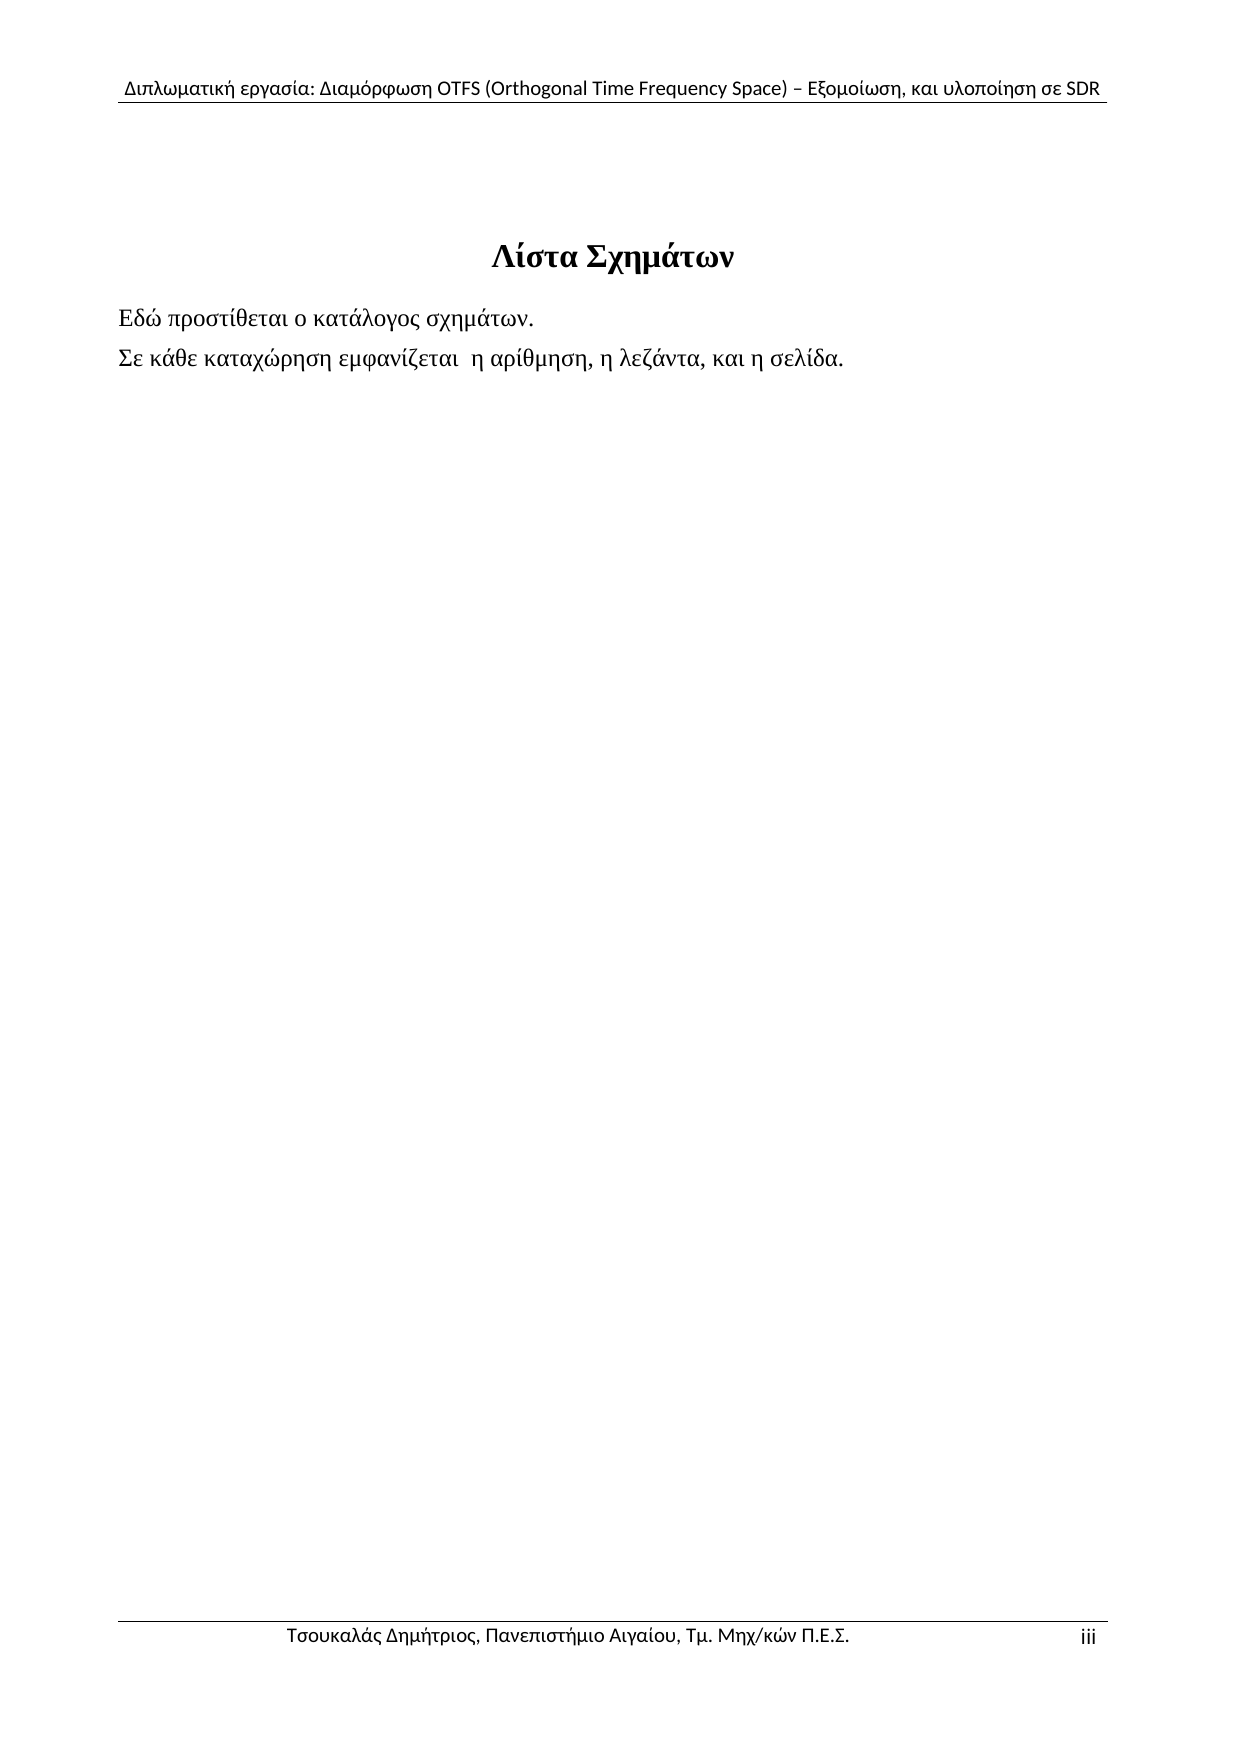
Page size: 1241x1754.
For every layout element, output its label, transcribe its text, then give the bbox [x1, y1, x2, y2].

title Λίστα Σχημάτων [118, 237, 1107, 275]
text Εδώ προστίθεται ο κατάλογος σχημάτων. [118, 300, 1107, 333]
text Σε κάθε καταχώρηση εμφανίζεται η αρίθμηση, η λεζάντα, και η σελίδα. [118, 339, 1107, 373]
